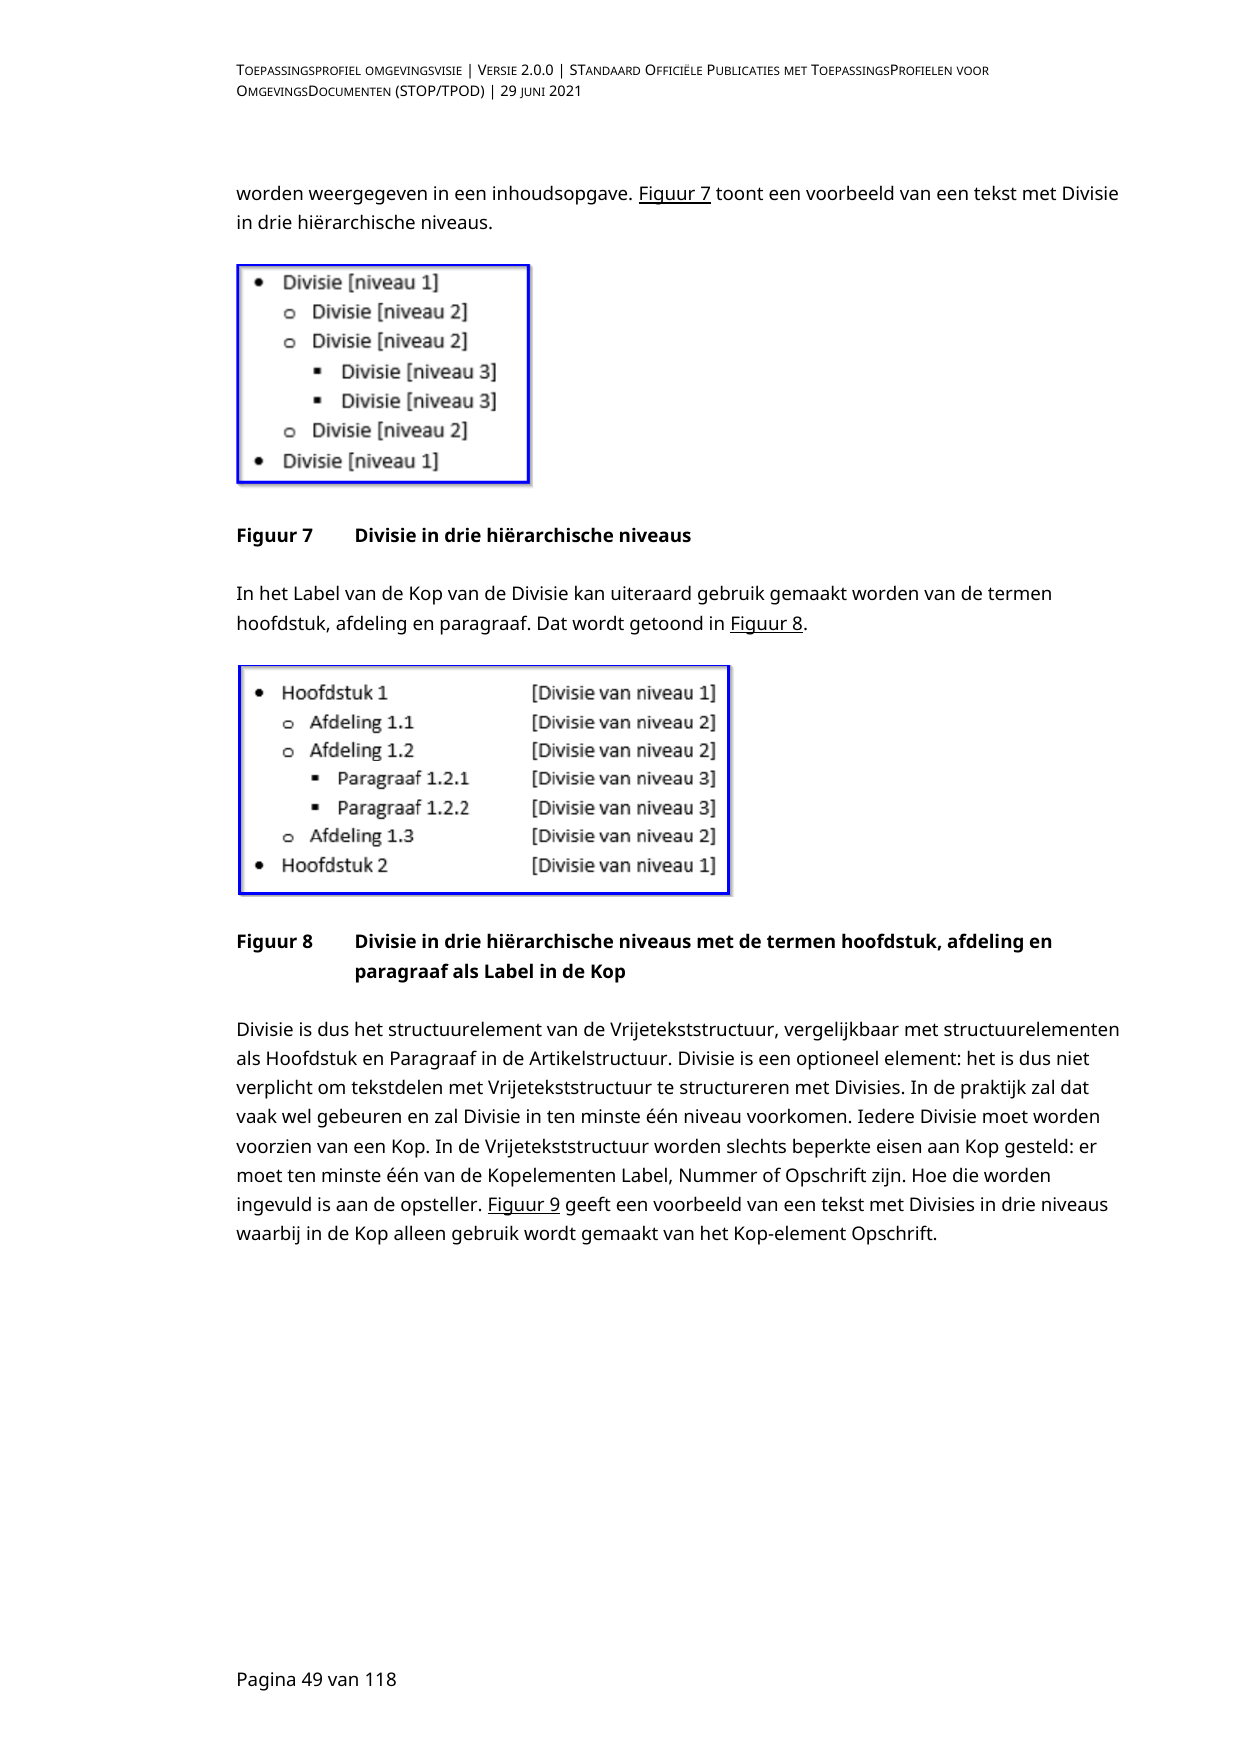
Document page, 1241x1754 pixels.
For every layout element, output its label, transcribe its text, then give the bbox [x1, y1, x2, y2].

picture [236, 665, 735, 897]
picture [236, 264, 534, 490]
text Divisie is dus het structuurelement van de Vrijetekststructuur, vergelijkbaar met structuurelementen als Hoofdstuk en Paragraaf in de Artikelstructuur. Divisie is een optioneel element: het is dus niet verplicht om tekstdelen met Vrijetekststructuur te structureren met Divisies. In de praktijk zal dat vaak wel gebeuren en zal Divisie in ten minste één niveau voorkomen. Iedere Divisie moet worden voorzien van een Kop. In de Vrijetekststructuur worden slechts beperkte eisen aan Kop gesteld: er moet ten minste één van de Kopelementen Label, Nummer of Opschrift zijn. Hoe die worden ingevuld is aan de opsteller. Figuur 9 geeft een voorbeeld van een tekst met Divisies in drie niveaus waarbij in de Kop alleen gebruik wordt gemaakt van het Kop-element Opschrift. [236, 1013, 1122, 1246]
text Divisie in drie hiërarchische niveaus met de termen hoofdstuk, afdeling en paragraaf als Label in de Kop [236, 926, 1122, 984]
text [236, 177, 1122, 236]
text Divisie in drie hiërarchische niveaus [236, 519, 1122, 548]
text In het Label van de Kop van de Divisie kan uiteraard gebruik gemaakt worden van de termen hoofdstuk, afdeling en paragraaf. Dat wordt getoond in Figuur 8. [236, 577, 1122, 636]
